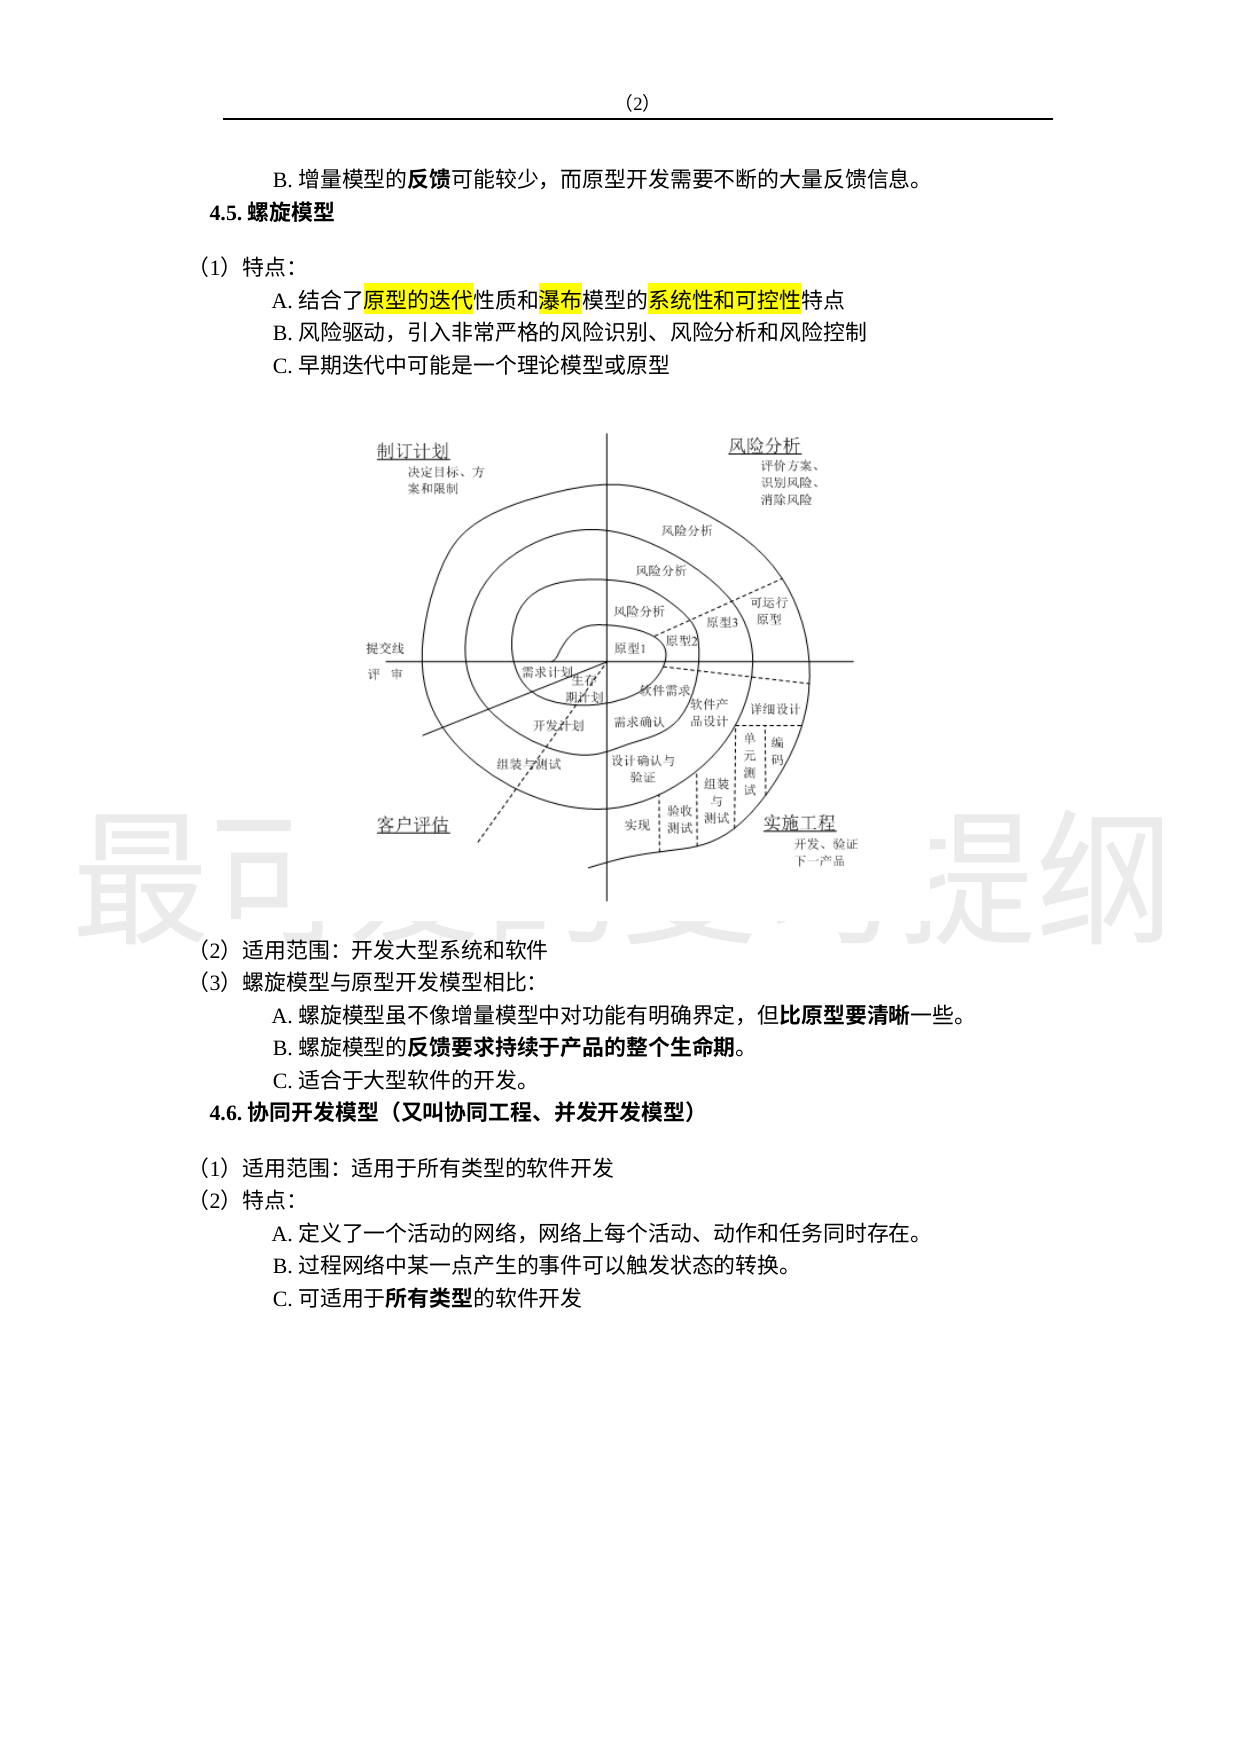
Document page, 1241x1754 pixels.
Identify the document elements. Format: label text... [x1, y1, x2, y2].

text 特点： [187, 250, 1053, 282]
subtitle 协同开发模型（又叫协同工程、并发开发模型） [209, 1095, 1053, 1127]
list 结合了原型的迭代性质和瀑布模型的系统性和可控性特点 [250, 282, 1053, 315]
list 早期迭代中可能是一个理论模型或原型 [250, 347, 1053, 380]
picture [290, 380, 931, 921]
text 适用范围：开发大型系统和软件 [187, 932, 1053, 965]
list 增量模型的反馈可能较少，而原型开发需要不断的大量反馈信息。 [250, 162, 1053, 194]
text 特点： [187, 1183, 1053, 1216]
list 可适用于所有类型的软件开发 [250, 1281, 1053, 1313]
list 螺旋模型的反馈要求持续于产品的整个生命期。 [250, 1030, 1053, 1062]
list 适合于大型软件的开发。 [250, 1062, 1053, 1095]
list 定义了一个活动的网络，网络上每个活动、动作和任务同时存在。 [250, 1216, 1053, 1248]
list 过程网络中某一点产生的事件可以触发状态的转换。 [250, 1248, 1053, 1281]
list 螺旋模型虽不像增量模型中对功能有明确界定，但比原型要清晰一些。 [250, 997, 1053, 1030]
text 螺旋模型与原型开发模型相比： [187, 965, 1053, 997]
text 适用范围：适用于所有类型的软件开发 [187, 1151, 1053, 1183]
subtitle 螺旋模型 [209, 194, 1053, 227]
list 风险驱动，引入非常严格的风险识别、风险分析和风险控制 [250, 315, 1053, 347]
